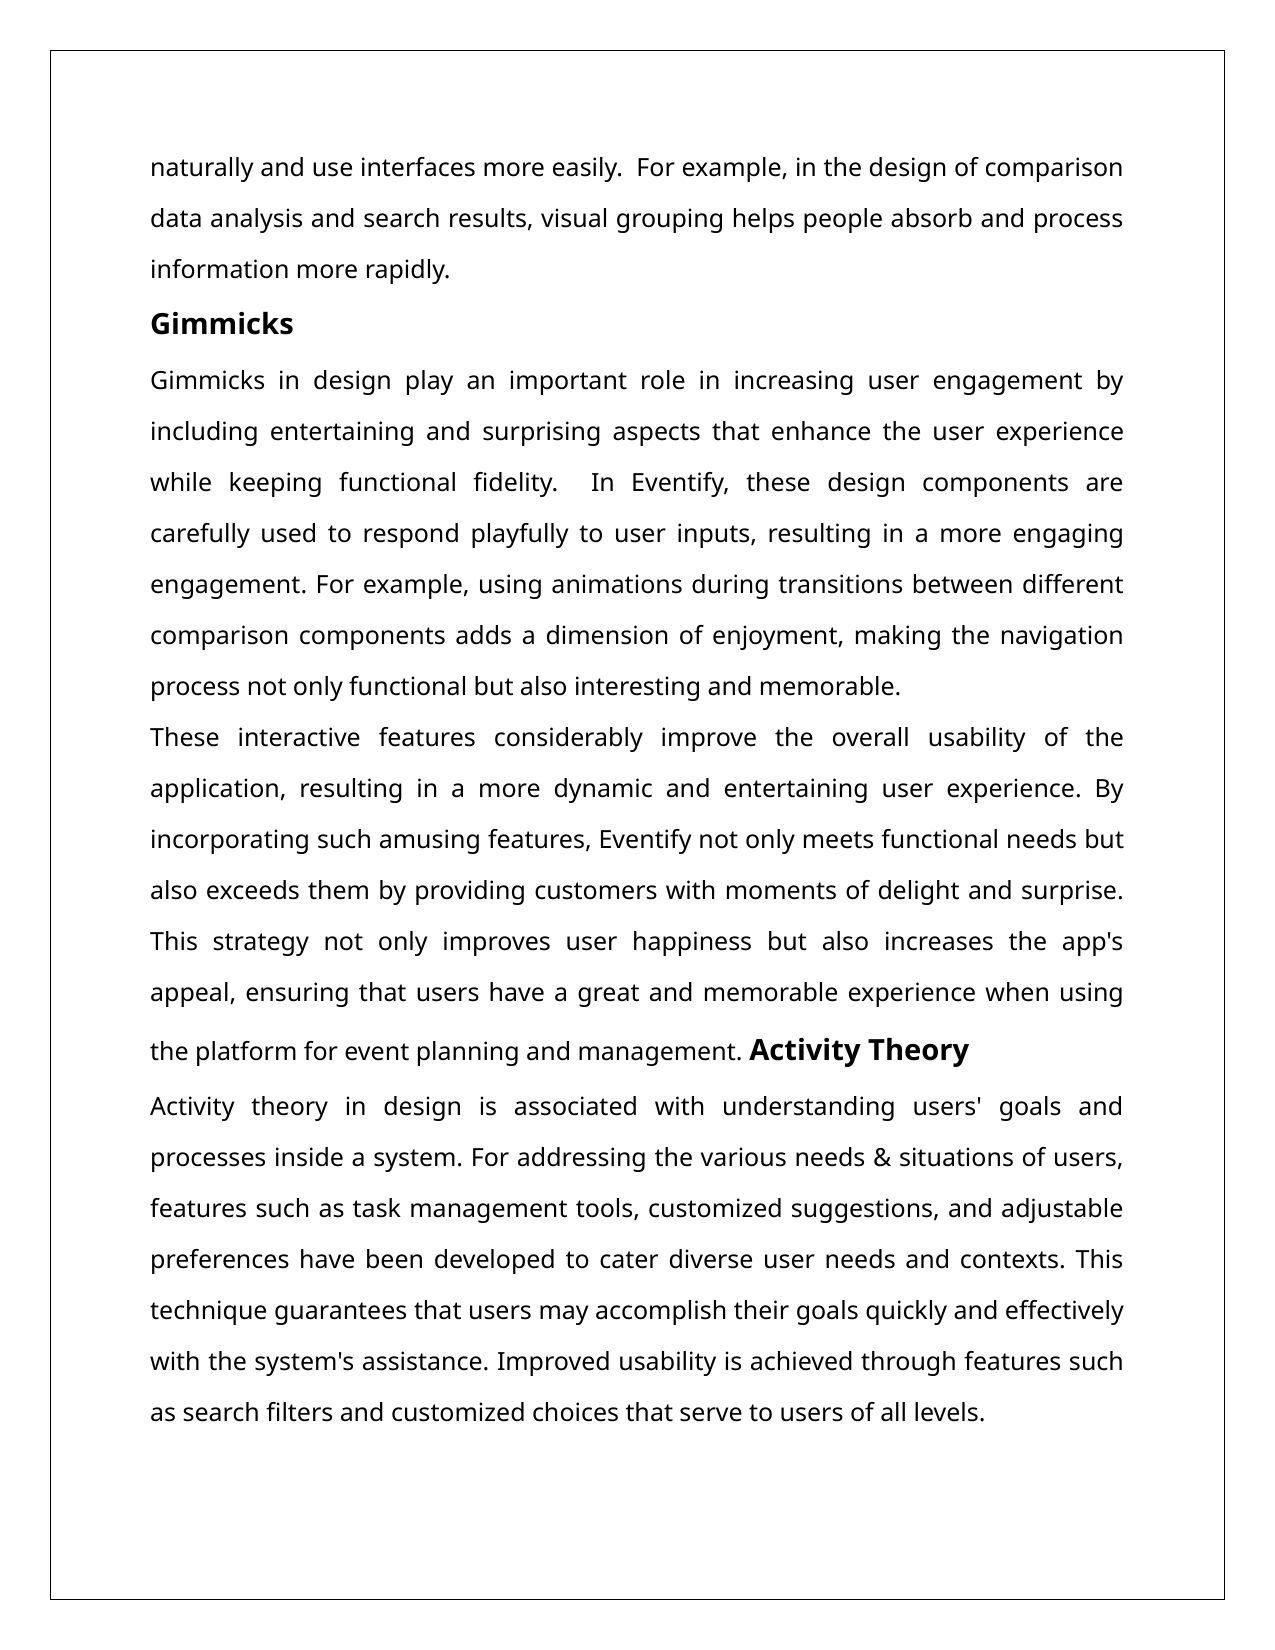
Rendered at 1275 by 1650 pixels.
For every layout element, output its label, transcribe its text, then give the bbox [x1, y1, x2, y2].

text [150, 150, 1125, 286]
text Gimmicks in design play an important role in increasing user engagement by including entertaining and surprising aspects that enhance the user experience while keeping functional fidelity. In Eventify, these design components are carefully used to respond playfully to user inputs, resulting in a more engaging engagement. For example, using animations during transitions between different comparison components adds a dimension of enjoyment, making the navigation process not only functional but also interesting and memorable. [150, 363, 1125, 703]
text These interactive features considerably improve the overall usability of the application, resulting in a more dynamic and entertaining user experience. By incorporating such amusing features, Eventify not only meets functional needs but also exceeds them by providing customers with moments of delight and surprise. This strategy not only improves user happiness but also increases the app's appeal, ensuring that users have a great and memorable experience when using the platform for event planning and management. Activity Theory [150, 720, 1125, 1069]
text Gimmicks [150, 303, 1125, 343]
text Activity theory in design is associated with understanding users' goals and processes inside a system. For addressing the various needs & situations of users, features such as task management tools, customized suggestions, and adjustable preferences have been developed to cater diverse user needs and contexts. This technique guarantees that users may accomplish their goals quickly and effectively with the system's assistance. Improved usability is achieved through features such as search filters and customized choices that serve to users of all levels. [150, 1088, 1125, 1429]
